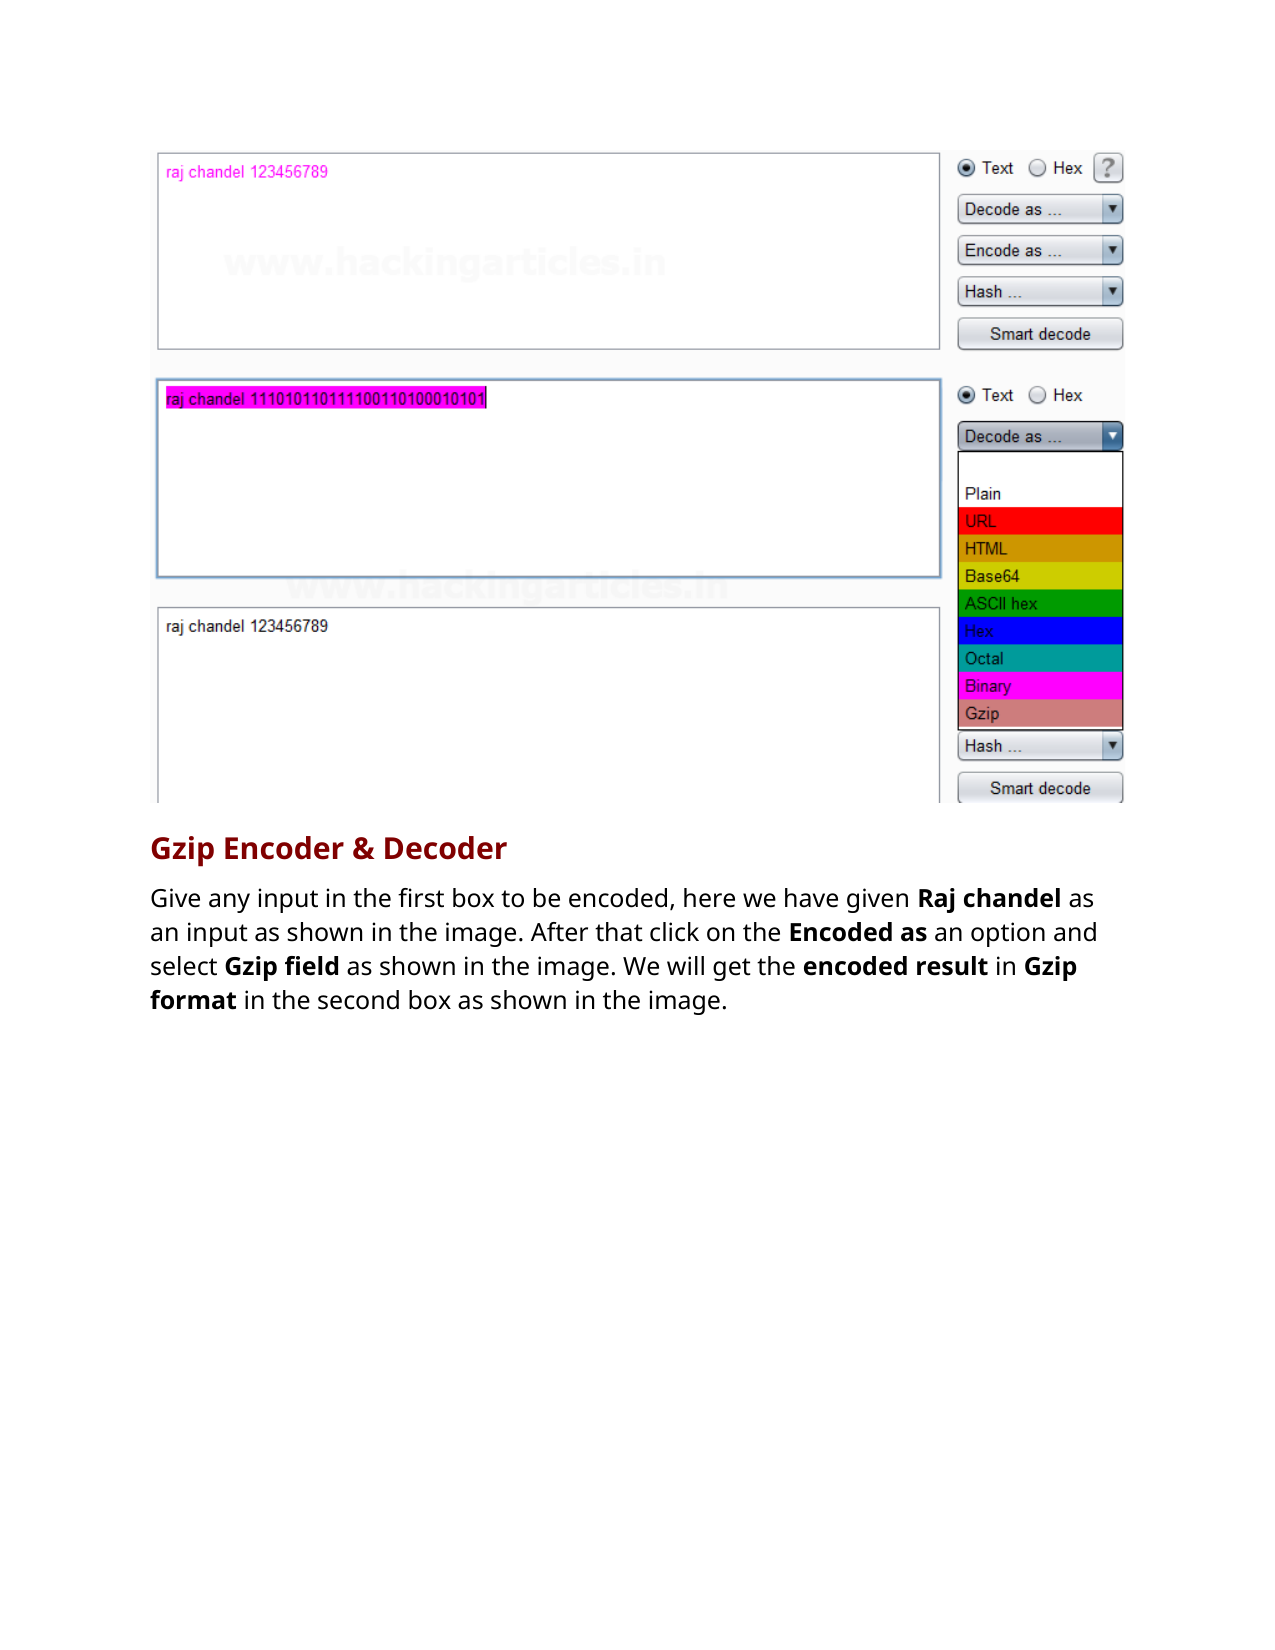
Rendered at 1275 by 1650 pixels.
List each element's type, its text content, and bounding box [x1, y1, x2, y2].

picture [150, 150, 1125, 803]
text Gzip Encoder & Decoder [150, 827, 1125, 868]
text Give any input in the first box to be encoded, here we have given Raj chandel as an input as shown in the image. After that click on the Encoded as an option and select Gzip field as shown in the image. We will get the encoded result in Gzip format in the second box as shown in the image. [150, 881, 1125, 1017]
